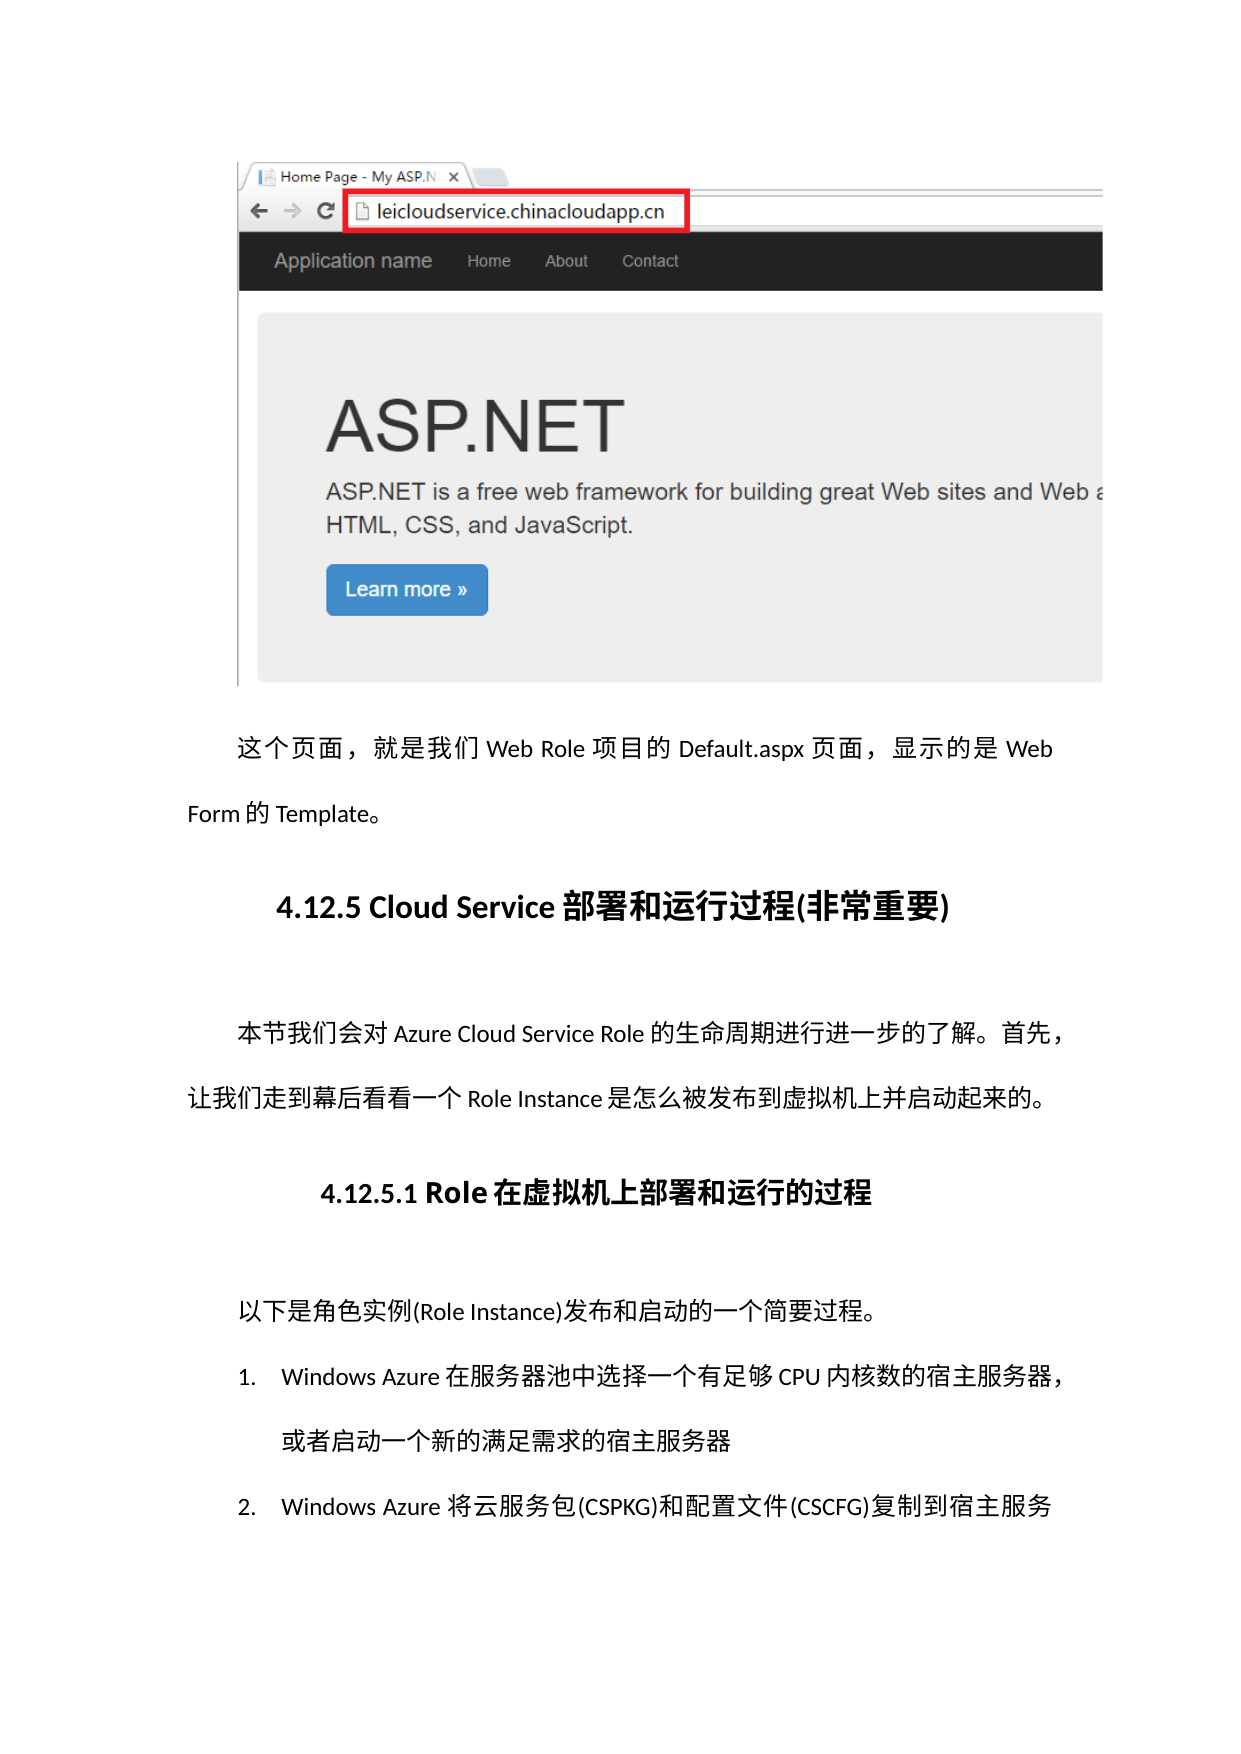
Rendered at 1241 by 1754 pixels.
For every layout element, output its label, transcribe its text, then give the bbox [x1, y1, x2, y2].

picture [237, 162, 1103, 686]
subtitle Role在虚拟机上部署和运行的过程 [320, 1158, 1053, 1223]
text 本节我们会对Azure Cloud Service Role的生命周期进行进一步的了解。首先，让我们走到幕后看看一个Role Instance是怎么被发布到虚拟机上并启动起来的。 [187, 999, 1053, 1129]
subtitle Cloud Service部署和运行过程(非常重要) [276, 872, 1053, 937]
text 以下是角色实例(Role Instance)发布和启动的一个简要过程。 [187, 1277, 1053, 1342]
list Windows Azure在服务器池中选择一个有足够CPU内核数的宿主服务器，或者启动一个新的满足需求的宿主服务器 [237, 1342, 1053, 1472]
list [237, 1472, 1053, 1537]
text 这个页面，就是我们Web Role项目的Default.aspx页面，显示的是Web Form的Template。 [187, 714, 1053, 844]
